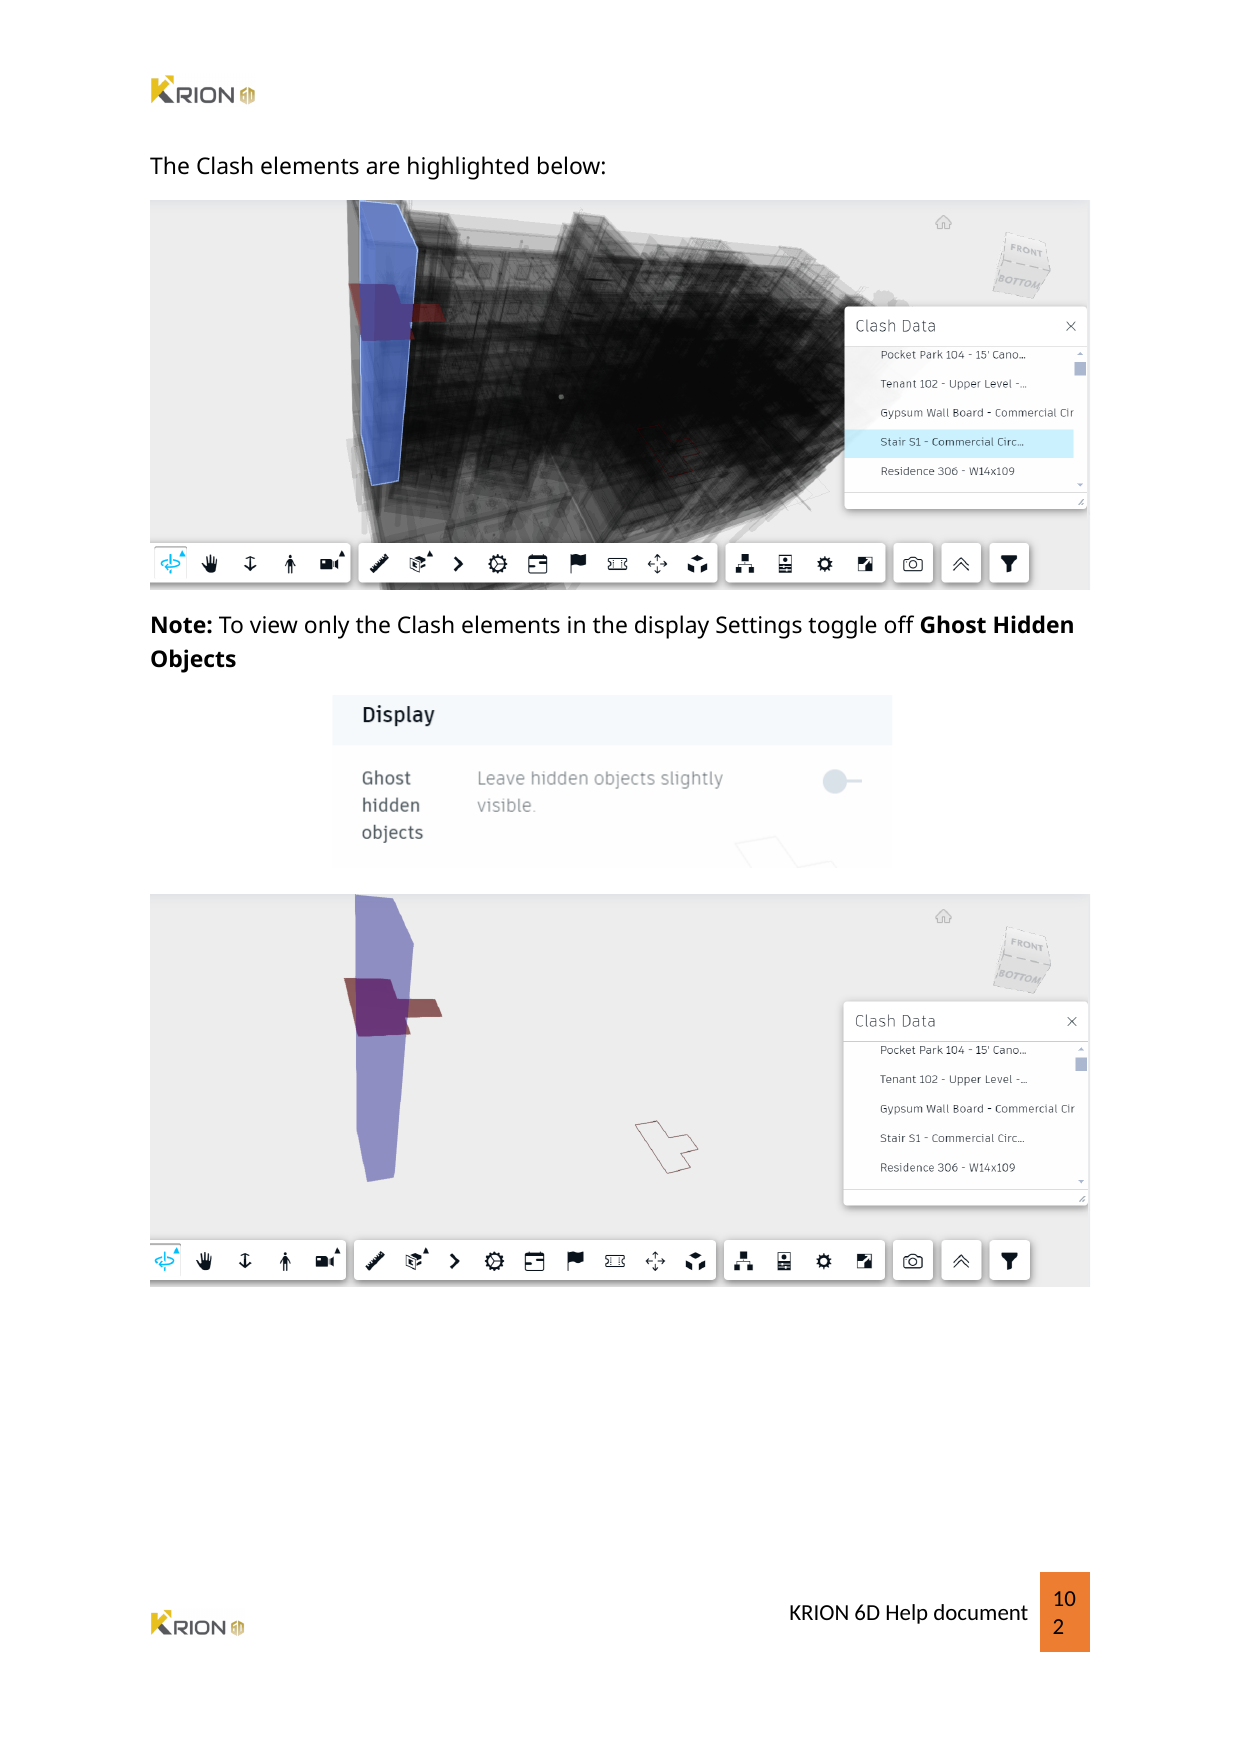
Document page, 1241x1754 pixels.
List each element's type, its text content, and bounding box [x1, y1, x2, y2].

picture [150, 200, 1091, 590]
text The Clash elements are highlighted below: [150, 150, 1090, 181]
text Note: To view only the Clash elements in the display Settings toggle off Ghost Hidden Objects [150, 609, 1090, 674]
picture [150, 894, 1091, 1287]
picture [150, 73, 257, 107]
picture [150, 1608, 246, 1638]
picture [332, 695, 893, 868]
